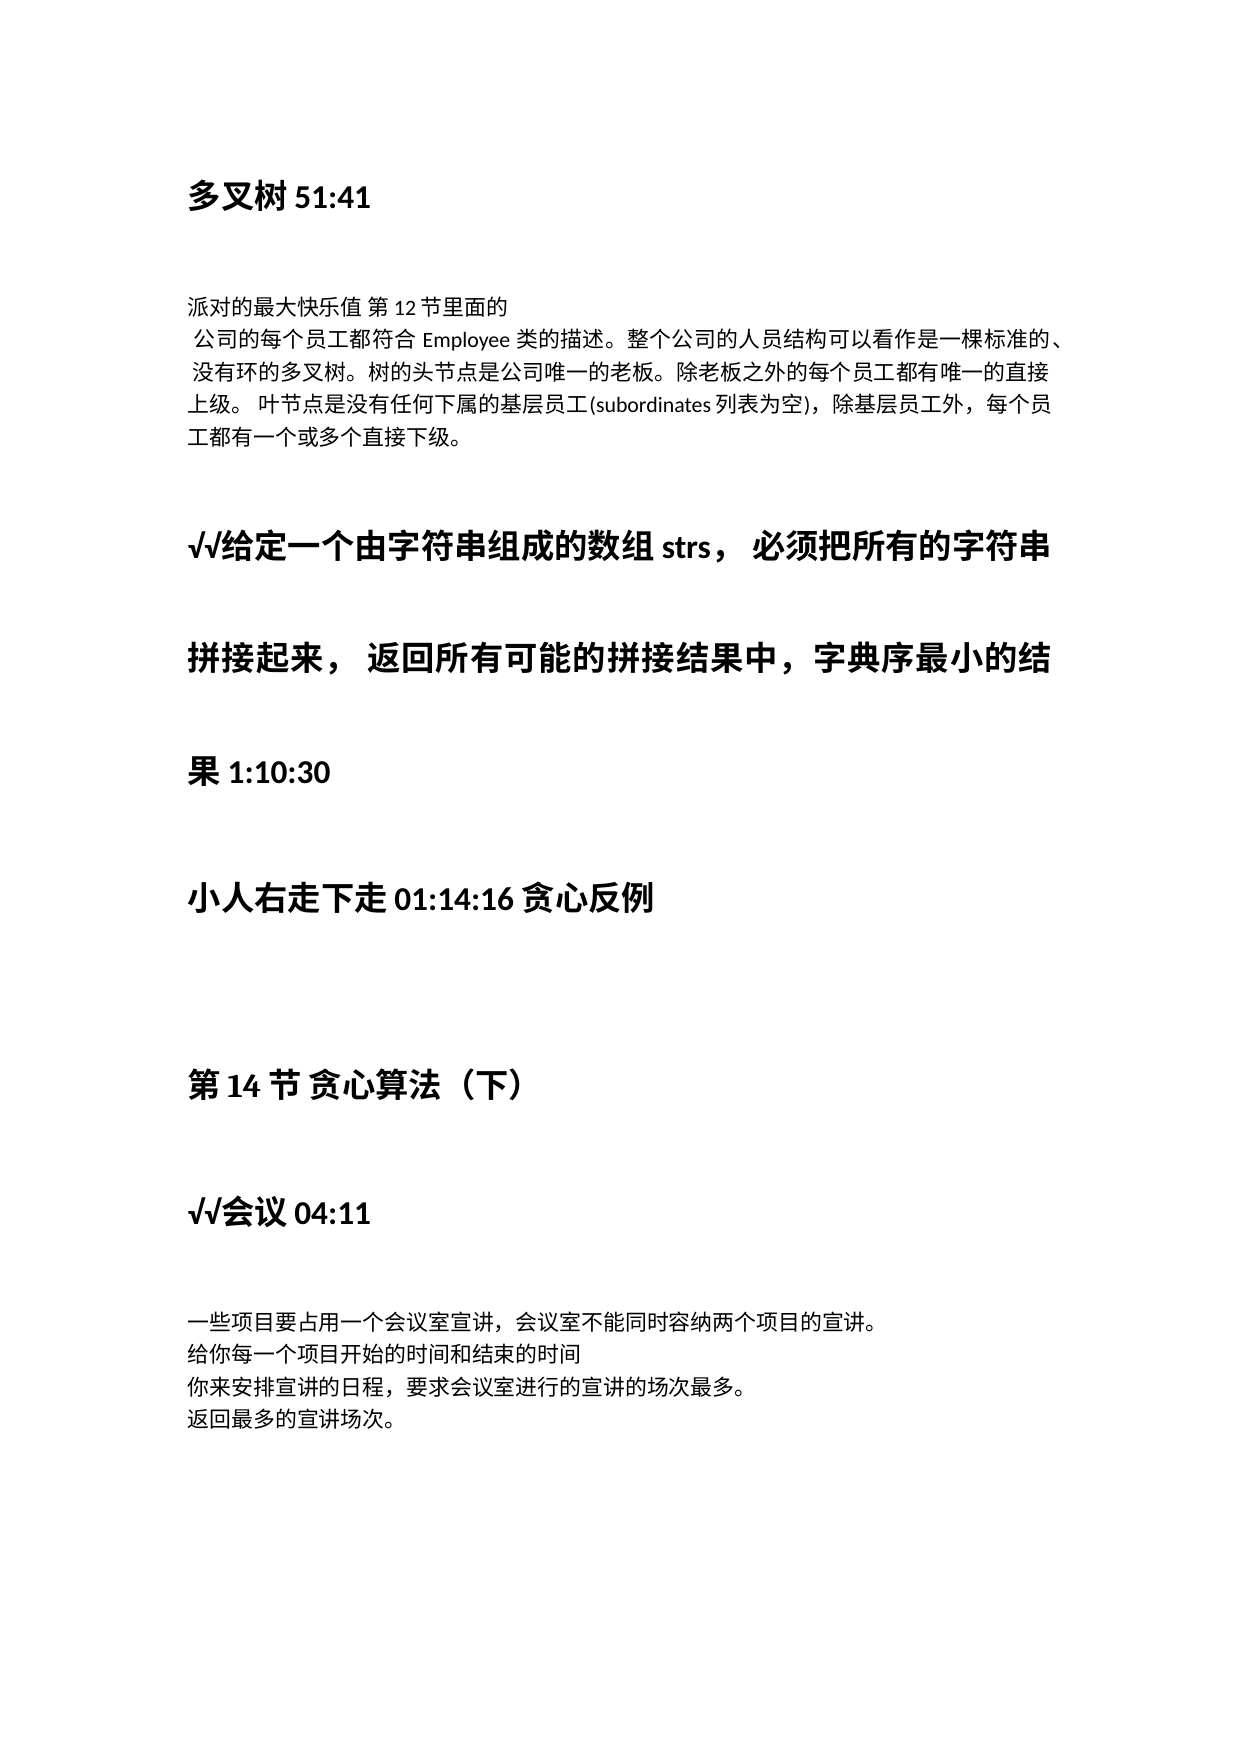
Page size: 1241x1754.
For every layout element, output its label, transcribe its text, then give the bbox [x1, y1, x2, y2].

subtitle √√给定一个由字符串组成的数组strs， 必须把所有的字符串拼接起来， 返回所有可能的拼接结果中，字典序最小的结果1:10:30 [187, 511, 1053, 801]
text 返回最多的宣讲场次。 [187, 1402, 1053, 1434]
text 一些项目要占用一个会议室宣讲，会议室不能同时容纳两个项目的宣讲。 [187, 1304, 1053, 1337]
text 公司的每个员工都符合 Employee 类的描述。整个公司的人员结构可以看作是一棵标准的、 没有环的多叉树。树的头节点是公司唯一的老板。除老板之外的每个员工都有唯一的直接上级。 叶节点是没有任何下属的基层员工(subordinates列表为空)，除基层员工外，每个员工都有一个或多个直接下级。 [187, 322, 1053, 452]
subtitle √√会议04:11 [187, 1177, 1053, 1242]
subtitle 多叉树51:41 [187, 162, 1053, 227]
subtitle 第14节 贪心算法（下） [187, 1050, 1053, 1115]
text 给你每一个项目开始的时间和结束的时间 [187, 1337, 1053, 1369]
subtitle 小人右走下走01:14:16 贪心反例 [187, 863, 1053, 928]
text 你来安排宣讲的日程，要求会议室进行的宣讲的场次最多。 [187, 1369, 1053, 1402]
text 派对的最大快乐值 第12节里面的 [187, 289, 1053, 322]
